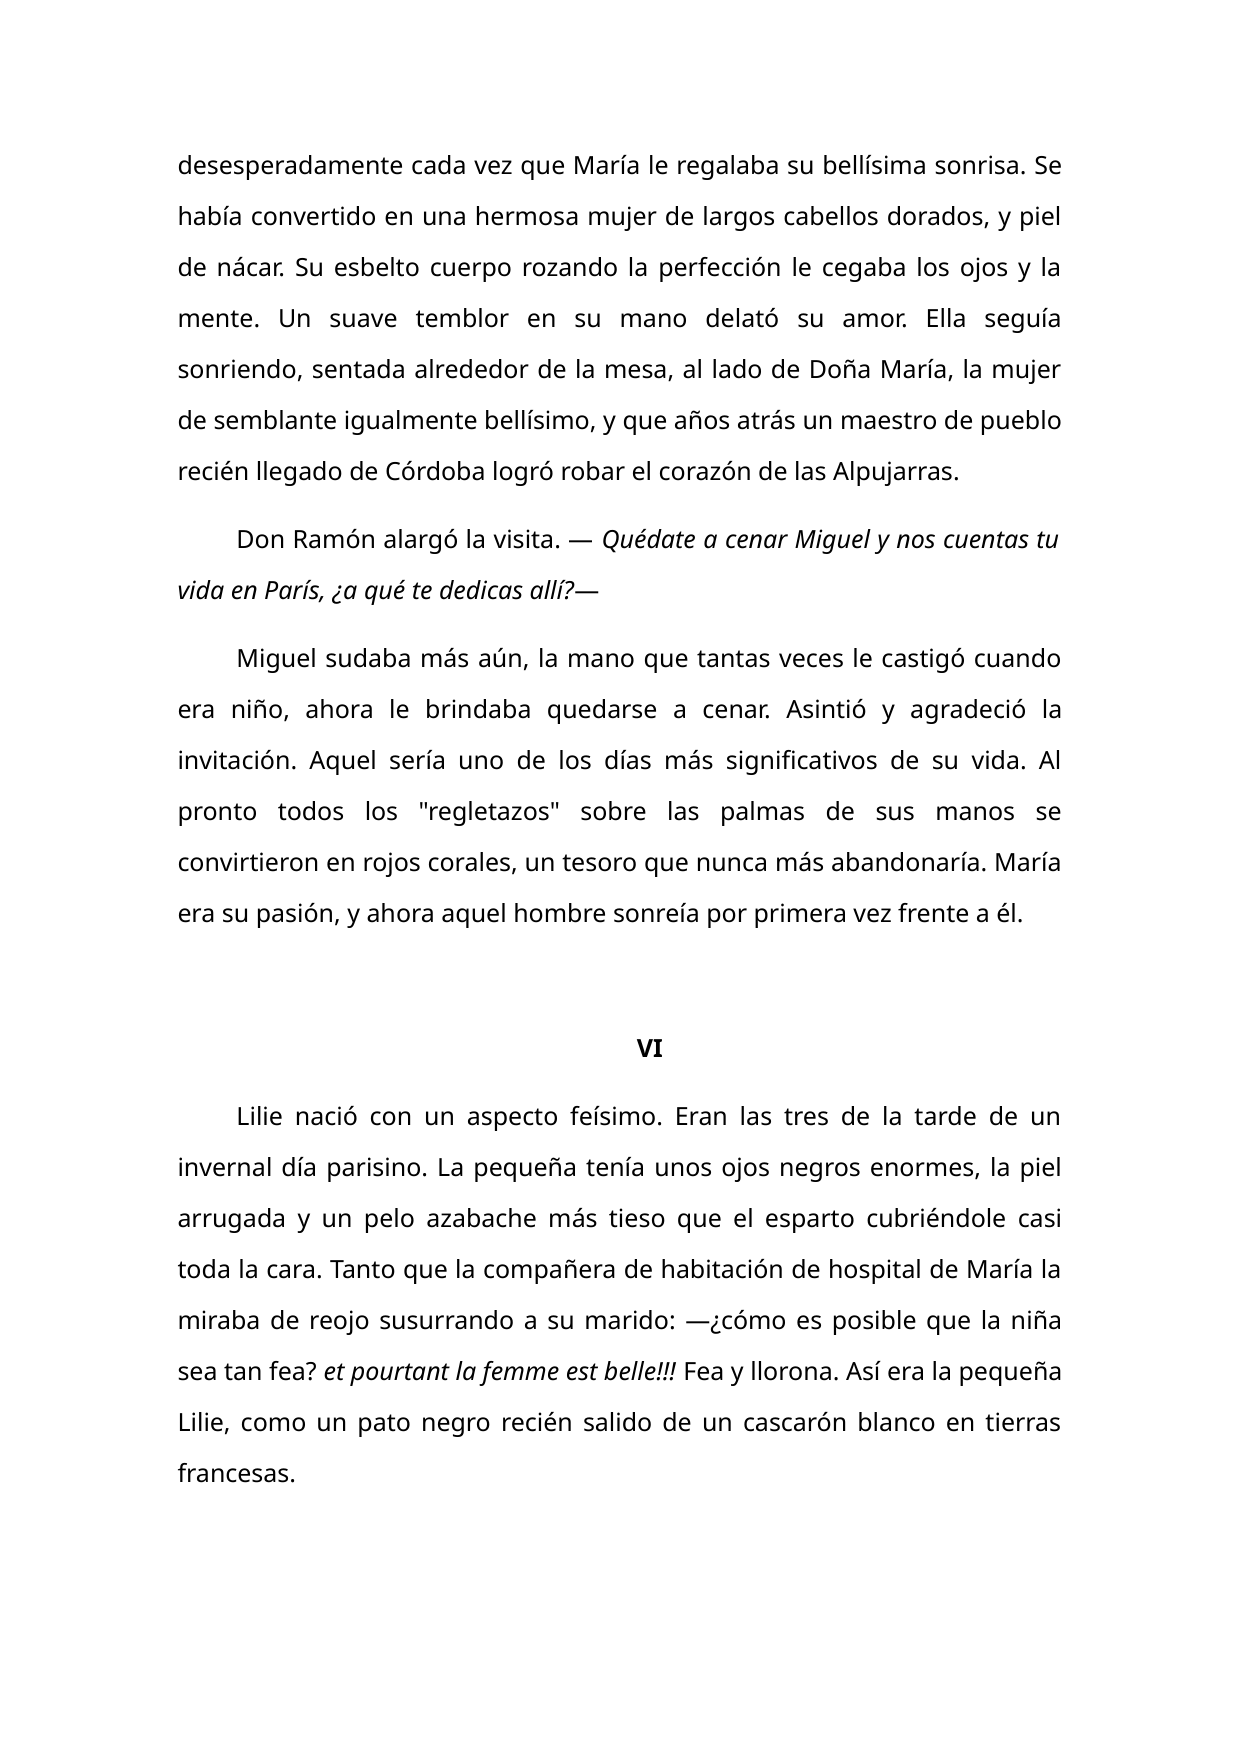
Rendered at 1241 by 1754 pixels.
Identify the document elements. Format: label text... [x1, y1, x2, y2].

text VI [177, 1031, 1063, 1065]
text Don Ramón alargó la visita. — Quédate a cenar Miguel y nos cuentas tu vida en París, ¿a qué te dedicas allí?— [177, 522, 1063, 607]
text Lilie nació con un aspecto feísimo. Eran las tres de la tarde de un invernal día parisino. La pequeña tenía unos ojos negros enormes, la piel arrugada y un pelo azabache más tieso que el esparto cubriéndole casi toda la cara. Tanto que la compañera de habitación de hospital de María la miraba de reojo susurrando a su marido: —¿cómo es posible que la niña sea tan fea? et pourtant la femme est belle!!! Fea y llorona. Así era la pequeña Lilie, como un pato negro recién salido de un cascarón blanco en tierras francesas. [177, 1099, 1063, 1490]
text Miguel sudaba más aún, la mano que tantas veces le castigó cuando era niño, ahora le brindaba quedarse a cenar. Asintió y agradeció la invitación. Aquel sería uno de los días más significativos de su vida. Al pronto todos los "regletazos" sobre las palmas de sus manos se convirtieron en rojos corales, un tesoro que nunca más abandonaría. María era su pasión, y ahora aquel hombre sonreía por primera vez frente a él. [177, 640, 1063, 929]
